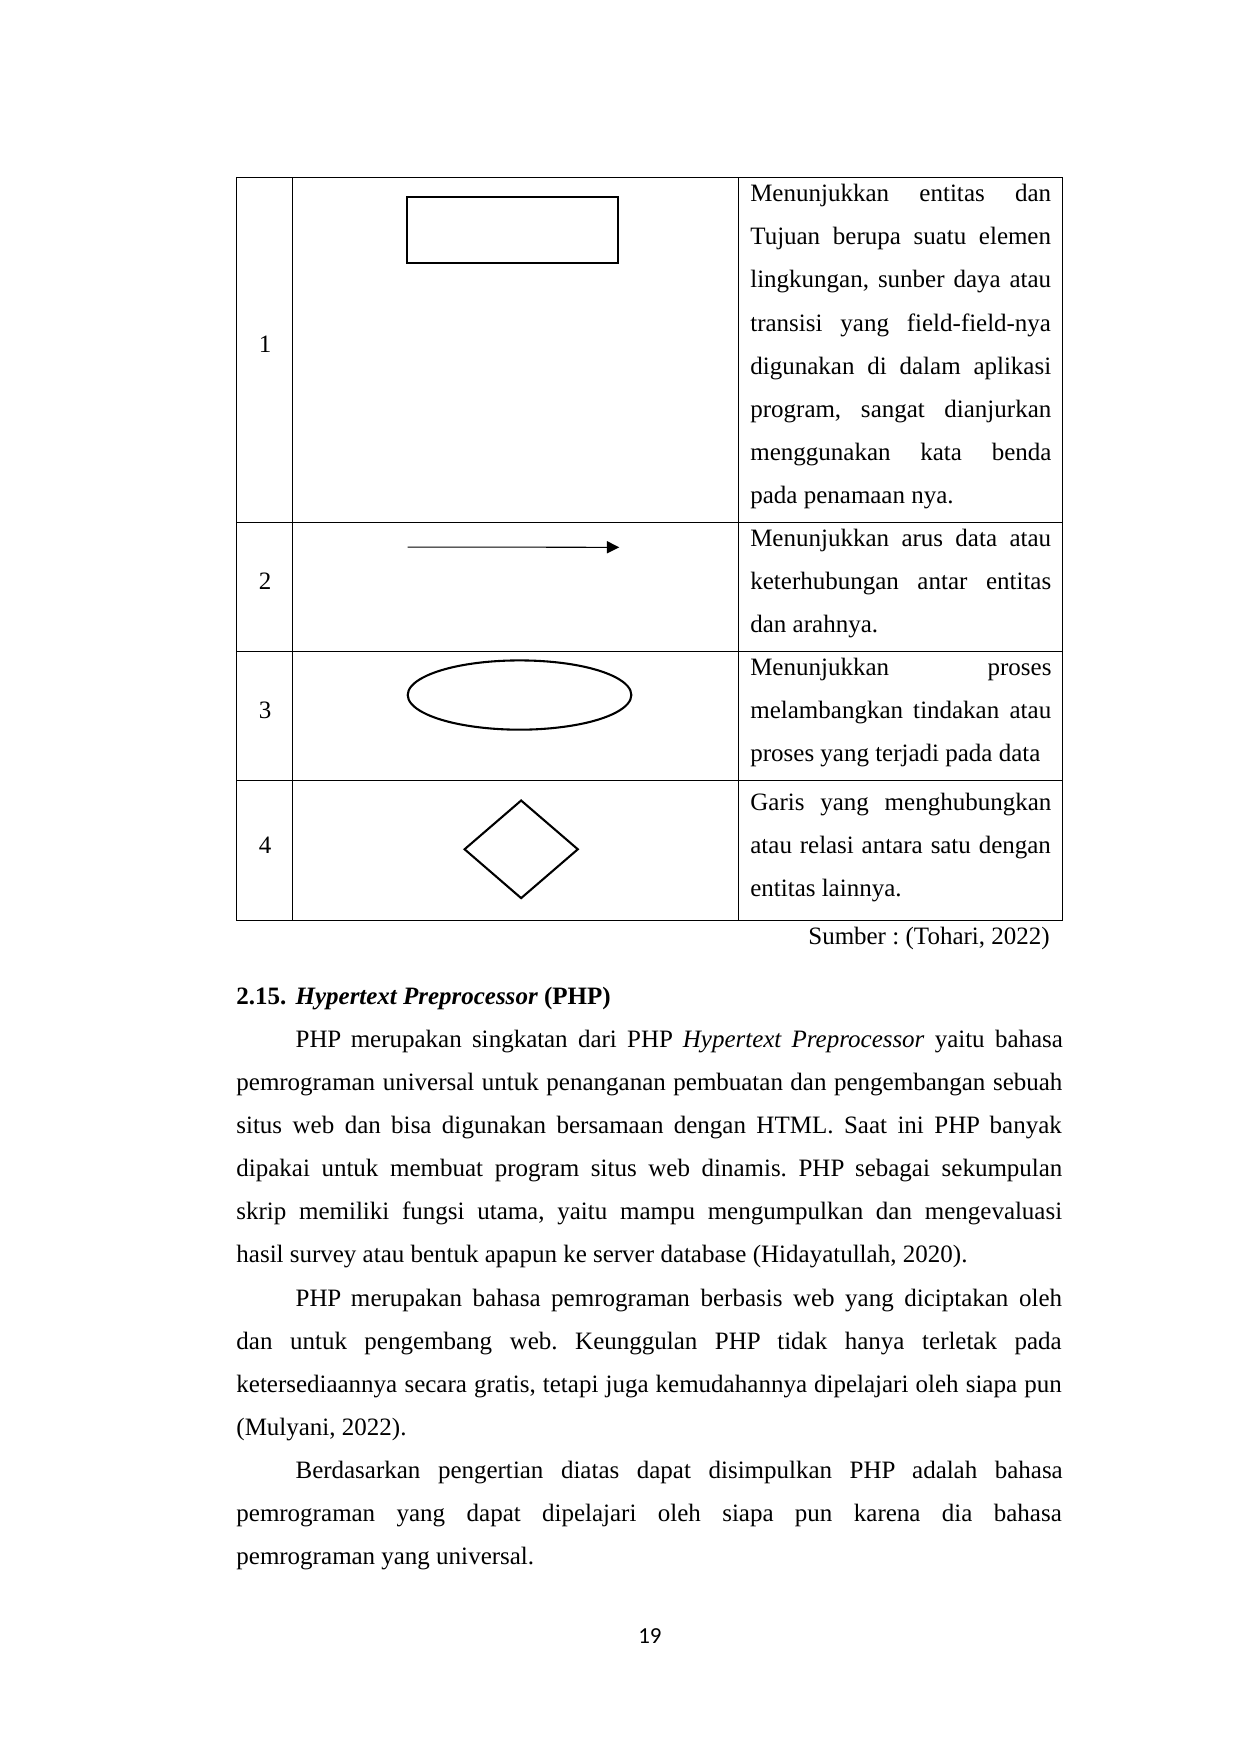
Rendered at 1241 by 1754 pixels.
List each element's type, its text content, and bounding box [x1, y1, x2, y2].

table_cell Menunjukkan arus data atau keterhubungan antar entitas dan arahnya. [739, 523, 1062, 651]
table_cell 4 [237, 781, 292, 920]
table_cell [293, 781, 738, 920]
text PHP merupakan singkatan dari PHP Hypertext Preprocessor yaitu bahasa pemrograman universal untuk penanganan pembuatan dan pengembangan sebuah situs web dan bisa digunakan bersamaan dengan HTML. Saat ini PHP banyak dipakai untuk membuat program situs web dinamis. PHP sebagai sekumpulan skrip memiliki fungsi utama, yaitu mampu mengumpulkan dan mengevaluasi hasil survey atau bentuk apapun ke server database . [236, 1024, 1063, 1268]
table_cell Menunjukkan entitas dan Tujuan berupa suatu elemen lingkungan, sunber daya atau transisi yang field-field-nya digunakan di dalam aplikasi program, sangat dianjurkan menggunakan kata benda pada penamaan nya. [739, 178, 1062, 522]
table_cell 3 [237, 652, 292, 780]
subtitle Hypertext Preprocessor (PHP) [236, 981, 1063, 1009]
table_cell Garis yang menghubungkan atau relasi antara satu dengan entitas lainnya. [739, 781, 1062, 920]
table_cell [293, 523, 738, 651]
text PHP merupakan bahasa pemrograman berbasis web yang diciptakan oleh dan untuk pengembang web. Keunggulan PHP tidak hanya terletak pada ketersediaannya secara gratis, tetapi juga kemudahannya dipelajari oleh siapa pun . [236, 1283, 1063, 1441]
table_cell [293, 652, 738, 780]
text Sumber : [808, 921, 1063, 950]
text Berdasarkan pengertian diatas dapat disimpulkan PHP adalah bahasa pemrograman yang dapat dipelajari oleh siapa pun karena dia bahasa pemrograman yang universal. [236, 1455, 1063, 1570]
table_cell 1 [237, 178, 292, 522]
table_cell [293, 178, 738, 522]
table_cell Menunjukkan proses melambangkan tindakan atau proses yang terjadi pada data [739, 652, 1062, 780]
table_cell 2 [237, 523, 292, 651]
